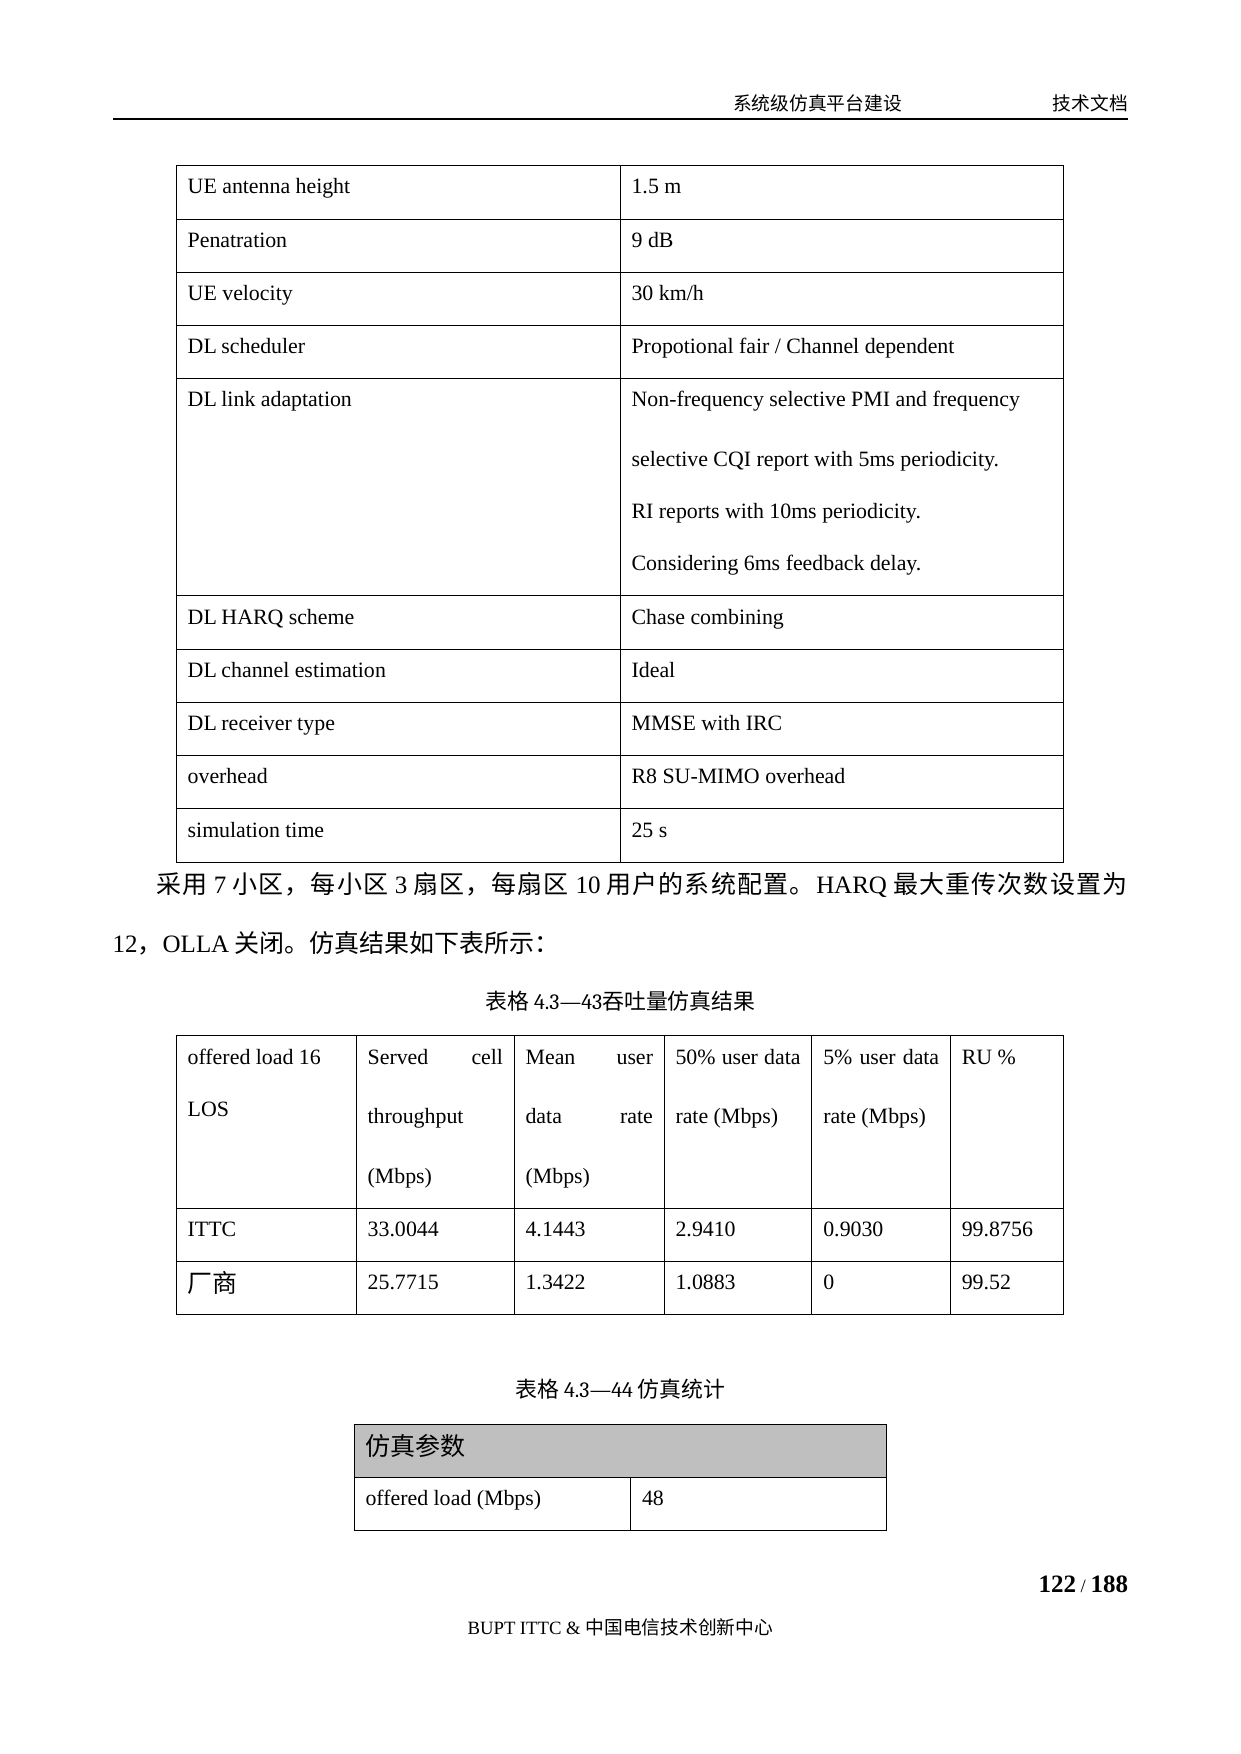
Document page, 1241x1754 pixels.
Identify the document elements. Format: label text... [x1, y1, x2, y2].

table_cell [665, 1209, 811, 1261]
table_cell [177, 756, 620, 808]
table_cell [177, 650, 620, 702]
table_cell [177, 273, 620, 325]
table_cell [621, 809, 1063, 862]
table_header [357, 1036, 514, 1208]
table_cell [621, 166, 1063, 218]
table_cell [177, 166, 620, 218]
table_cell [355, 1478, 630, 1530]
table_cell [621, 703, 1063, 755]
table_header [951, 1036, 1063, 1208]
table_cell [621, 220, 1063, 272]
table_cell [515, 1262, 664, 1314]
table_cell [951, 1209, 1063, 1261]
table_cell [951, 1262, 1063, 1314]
text 采用7小区，每小区3扇区，每扇区10用户的系统配置。HARQ最大重传次数设置为12，OLLA关闭。仿真结果如下表所示： [112, 863, 1128, 962]
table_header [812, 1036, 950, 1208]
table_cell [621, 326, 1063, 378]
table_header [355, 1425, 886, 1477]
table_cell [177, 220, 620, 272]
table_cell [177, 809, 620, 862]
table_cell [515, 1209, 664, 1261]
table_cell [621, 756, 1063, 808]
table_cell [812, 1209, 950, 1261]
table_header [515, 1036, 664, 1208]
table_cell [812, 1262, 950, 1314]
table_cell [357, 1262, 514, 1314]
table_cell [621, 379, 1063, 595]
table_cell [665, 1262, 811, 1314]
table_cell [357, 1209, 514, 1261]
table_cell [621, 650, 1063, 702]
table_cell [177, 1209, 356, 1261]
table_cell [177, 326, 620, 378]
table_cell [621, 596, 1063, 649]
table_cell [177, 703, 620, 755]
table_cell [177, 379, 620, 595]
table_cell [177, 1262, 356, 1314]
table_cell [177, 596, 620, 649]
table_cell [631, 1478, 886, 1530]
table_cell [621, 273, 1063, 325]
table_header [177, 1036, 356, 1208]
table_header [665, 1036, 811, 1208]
